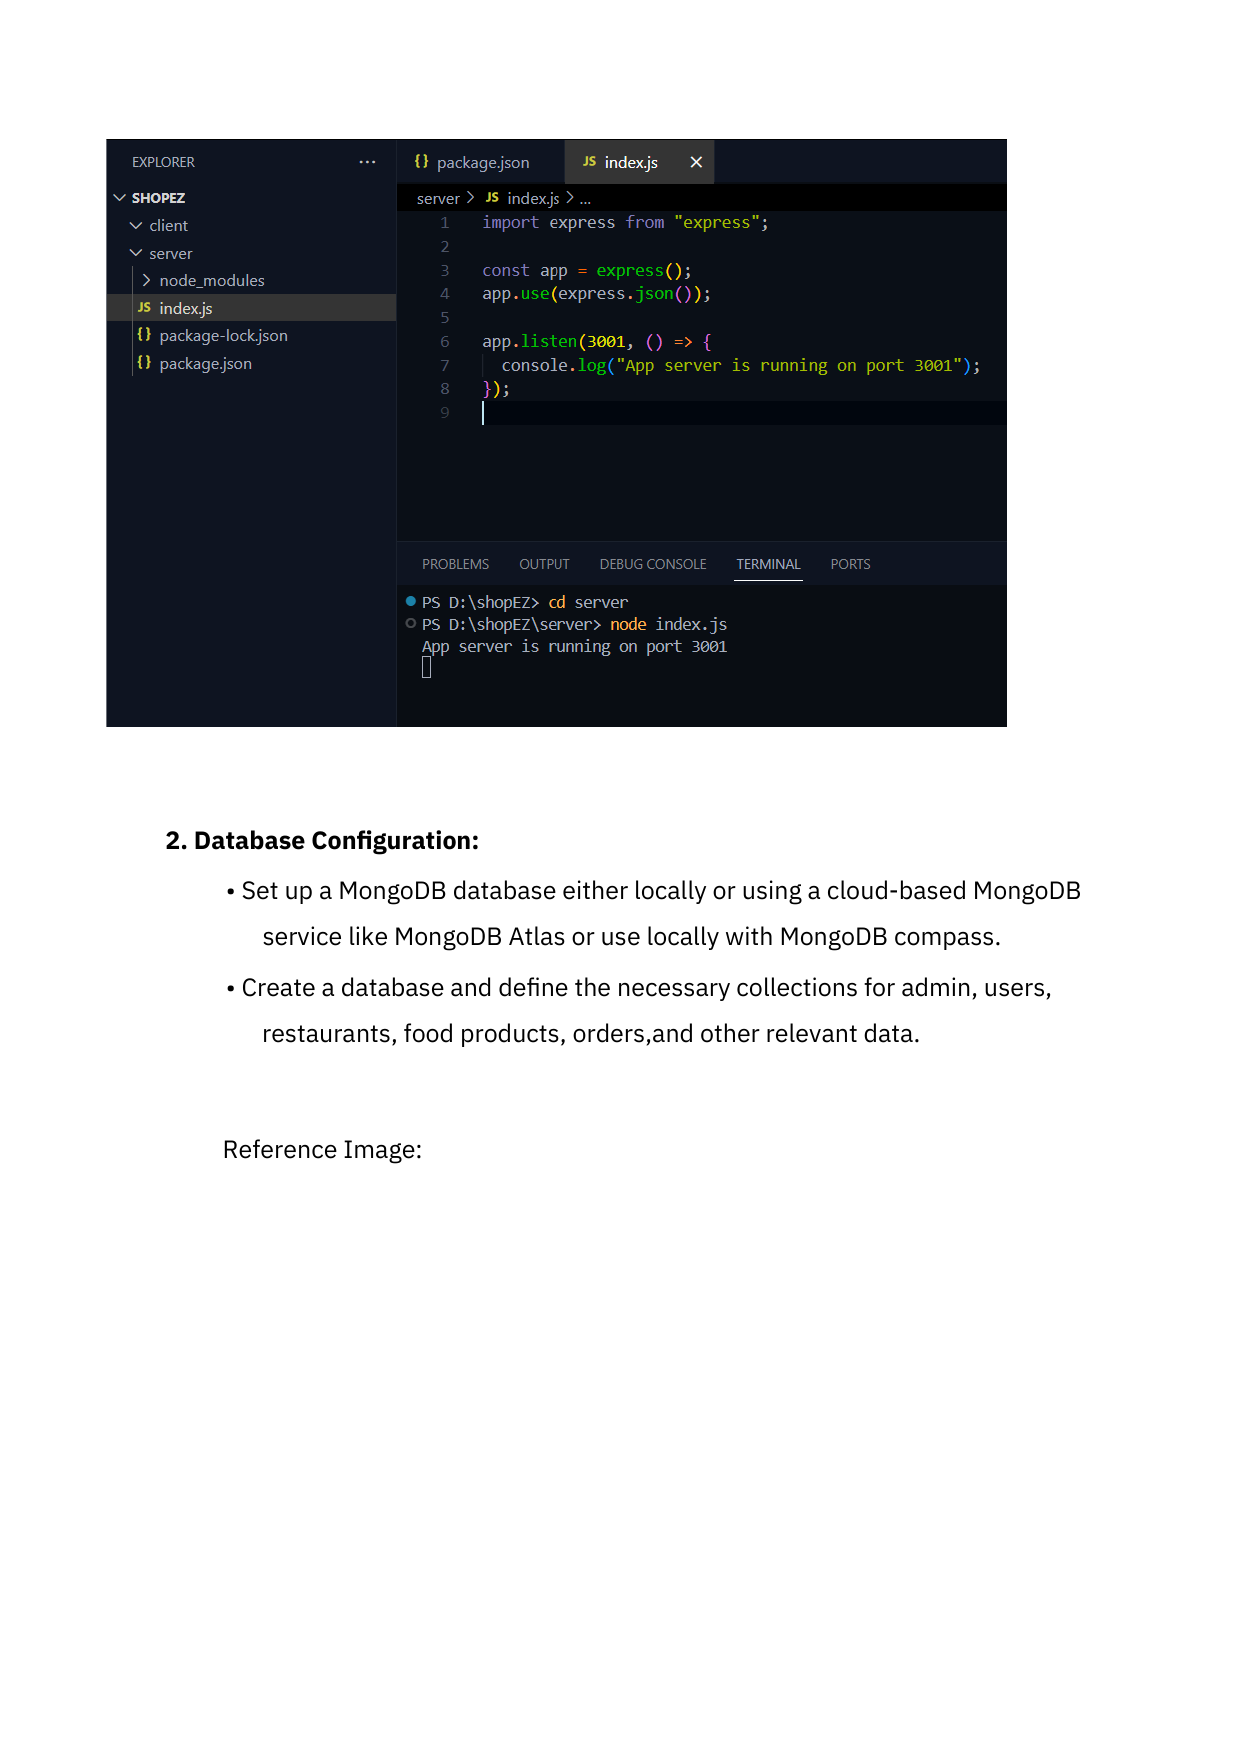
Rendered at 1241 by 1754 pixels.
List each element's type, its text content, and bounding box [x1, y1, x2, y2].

picture [106, 139, 1007, 727]
text • Create a database and define the necessary collections for admin, users, restaurants, food products, orders,and other relevant data. [226, 971, 1070, 1049]
text 2. Database Configuration: [165, 824, 1130, 856]
text Reference Image: [181, 1132, 1130, 1165]
text • Set up a MongoDB database either locally or using a cloud-based MongoDB service like MongoDB Atlas or use locally with MongoDB compass. [226, 873, 1094, 952]
